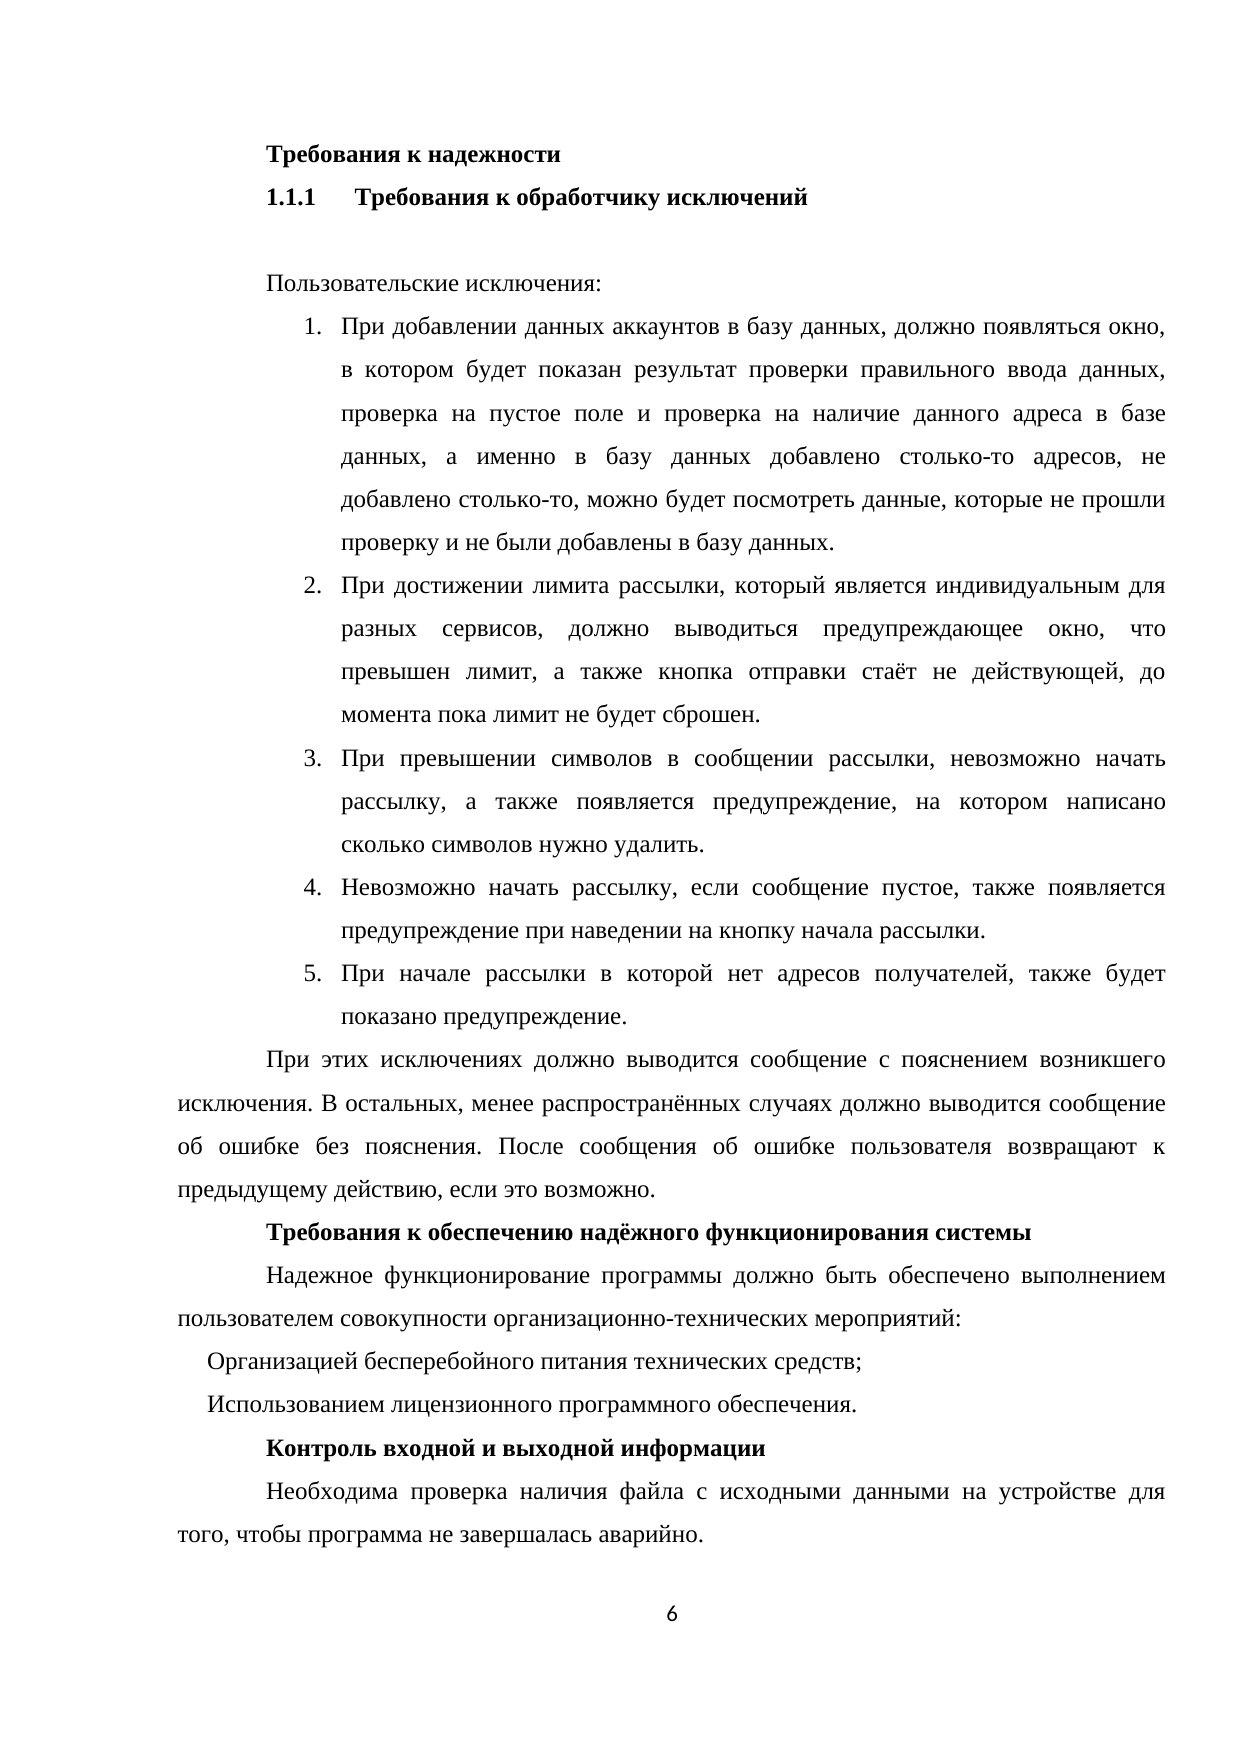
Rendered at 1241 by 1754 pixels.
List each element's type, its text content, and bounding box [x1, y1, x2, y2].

text Необходима проверка наличия файла с исходными данными на устройстве для того, чтобы программа не завершалась аварийно. [177, 1476, 1167, 1548]
list Требования к надежности [177, 139, 1167, 168]
list При достижении лимита рассылки, который является индивидуальным для разных сервисов, должно выводиться предупреждающее окно, что превышен лимит, а также кнопка отправки стаёт не действующей, до момента пока лимит не будет сброшен. [303, 570, 1167, 728]
text Пользовательские исключения: [177, 268, 1167, 297]
text Организацией бесперебойного питания технических средств; [207, 1346, 1167, 1375]
list Требования к обработчику исключений [177, 182, 1167, 211]
list При превышении символов в сообщении рассылки, невозможно начать рассылку, а также появляется предупреждение, на котором написано сколько символов нужно удалить. [303, 743, 1167, 858]
list При добавлении данных аккаунтов в базу данных, должно появляться окно, в котором будет показан результат проверки правильного ввода данных, проверка на пустое поле и проверка на наличие данного адреса в базе данных, а именно в базу данных добавлено столько-то адресов, не добавлено столько-то, можно будет посмотреть данные, которые не прошли проверку и не были добавлены в базу данных. [303, 311, 1167, 556]
list Контроль входной и выходной информации [177, 1433, 1167, 1461]
text Использованием лицензионного программного обеспечения. [207, 1389, 1167, 1418]
list Невозможно начать рассылку, если сообщение пустое, также появляется предупреждение при наведении на кнопку начала рассылки. [303, 872, 1167, 944]
list При начале рассылки в которой нет адресов получателей, также будет показано предупреждение. [303, 958, 1167, 1030]
list Требования к обеспечению надёжного функционирования системы [177, 1217, 1167, 1246]
text При этих исключениях должно выводится сообщение с пояснением возникшего исключения. В остальных, менее распространённых случаях должно выводится сообщение об ошибке без пояснения. После сообщения об ошибке пользователя возвращают к предыдущему действию, если это возможно. [177, 1044, 1167, 1203]
text Надежное функционирование программы должно быть обеспечено выполнением пользователем совокупности организационно-технических мероприятий: [177, 1260, 1167, 1332]
